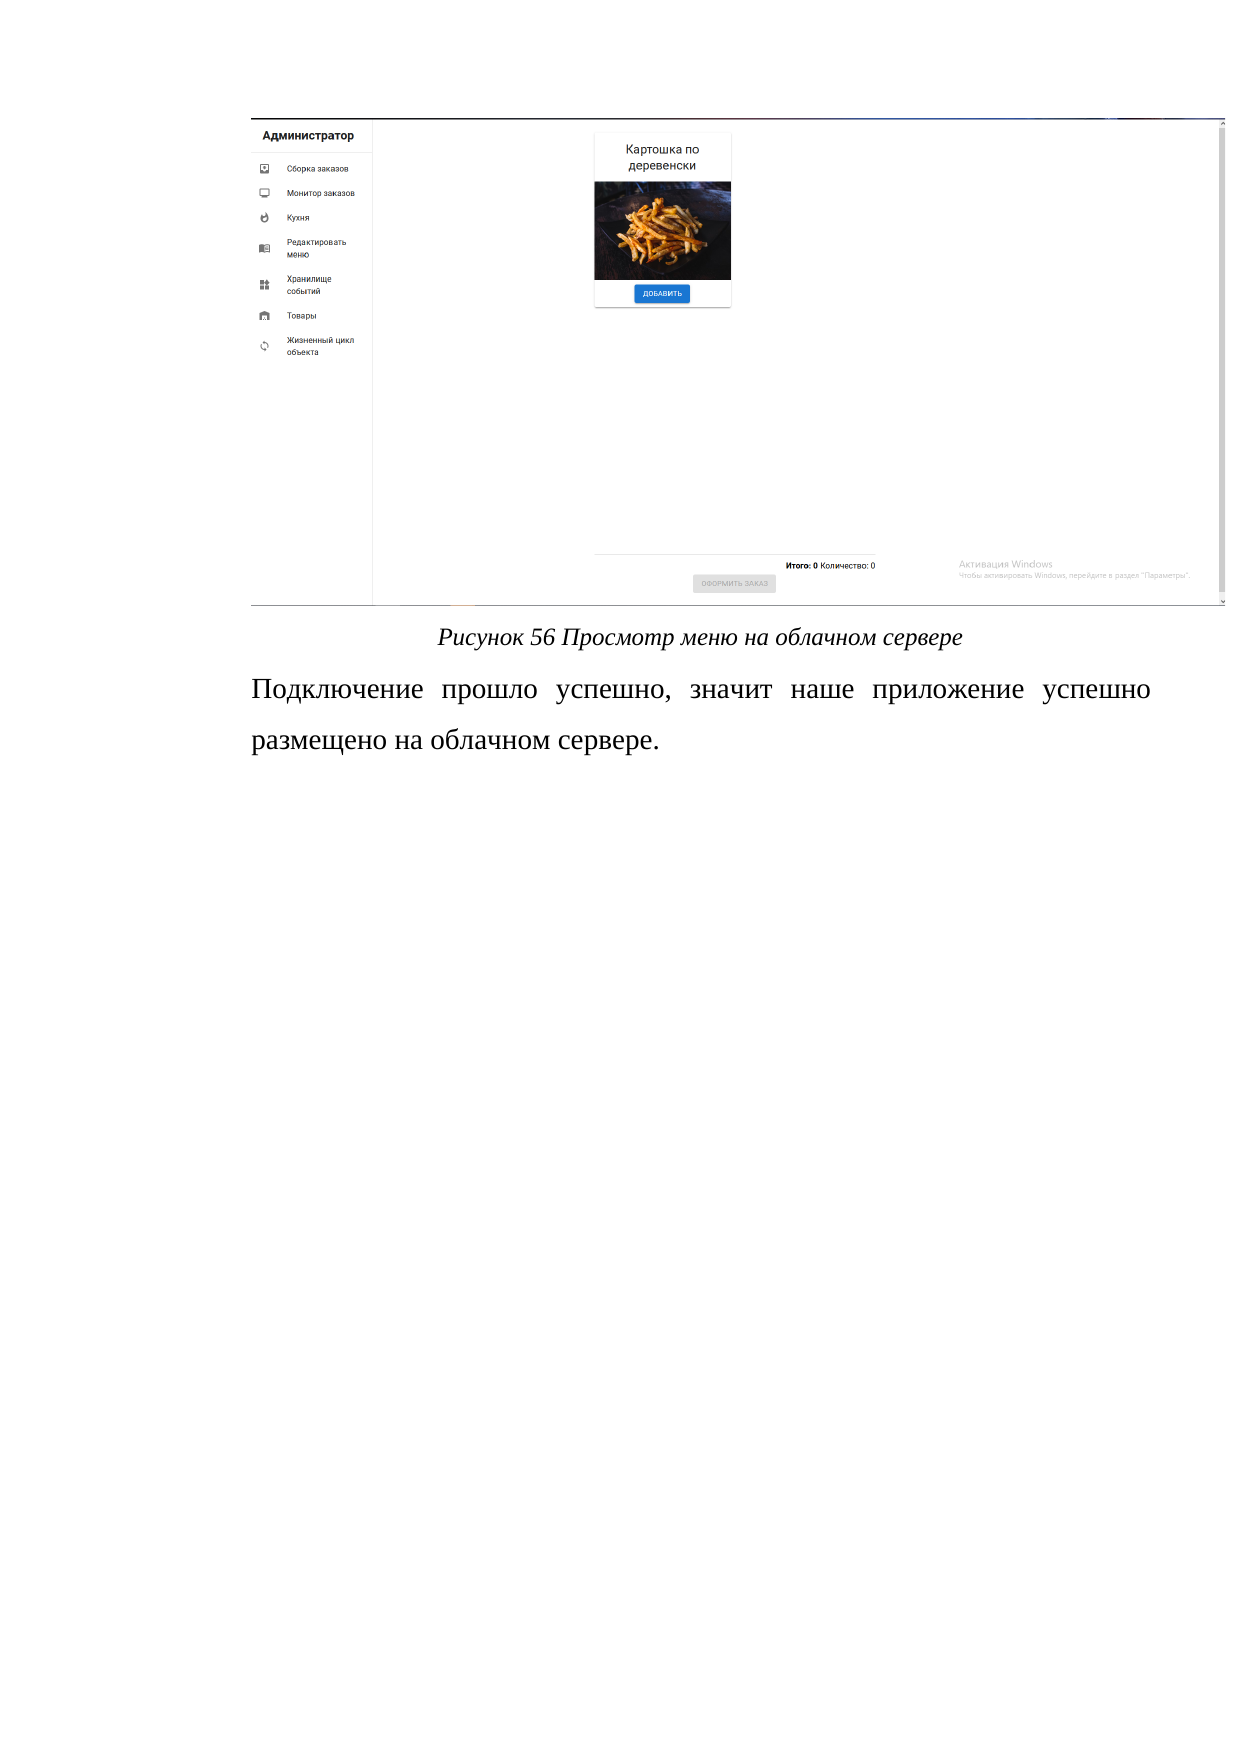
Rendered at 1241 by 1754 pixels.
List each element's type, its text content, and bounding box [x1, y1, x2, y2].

text Подключение прошло успешно, значит наше приложение успешно размещено на облачном сервере. [251, 671, 1152, 755]
picture [251, 118, 1226, 606]
